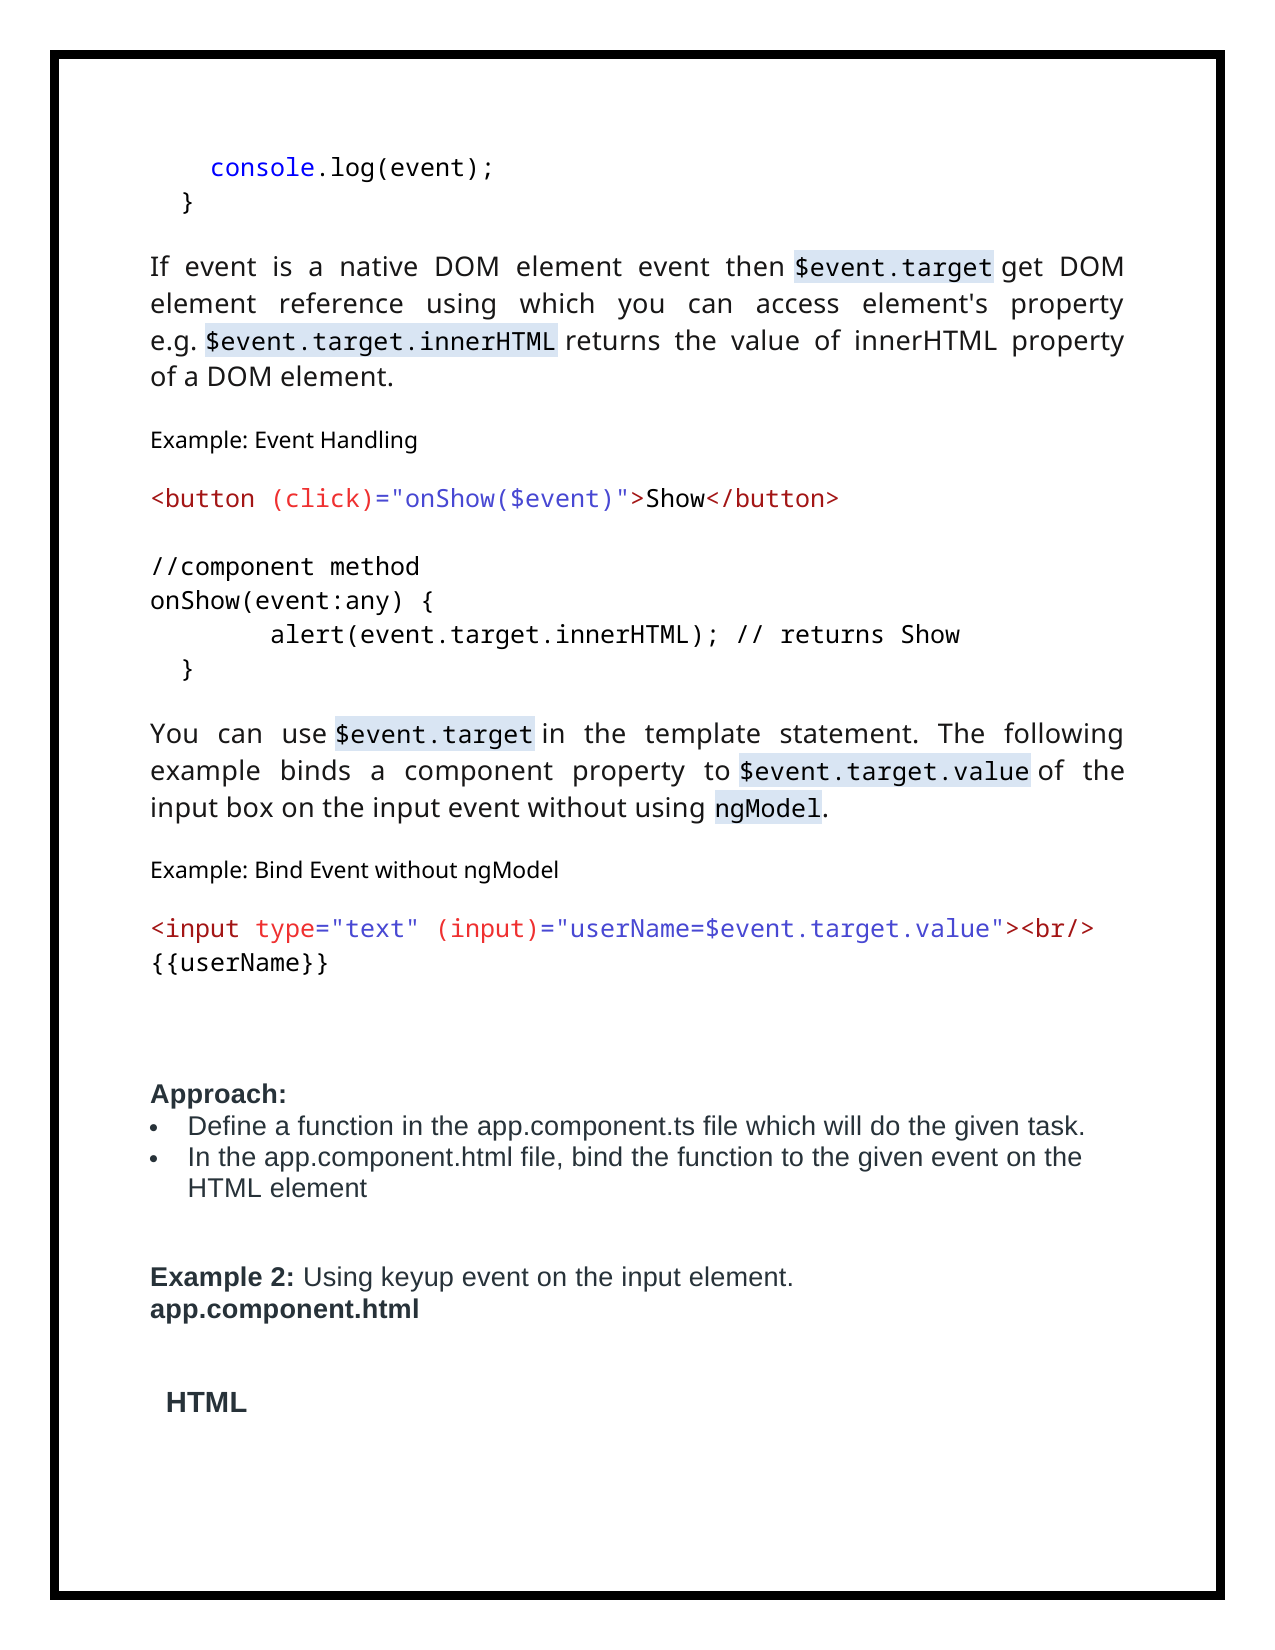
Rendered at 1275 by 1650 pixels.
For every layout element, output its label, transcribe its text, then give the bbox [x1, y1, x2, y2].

text Approach: [150, 1078, 1125, 1109]
text <input type="text" (input)="userName=$event.target.value"><br/> [150, 911, 1125, 945]
text {{userName}} [150, 945, 1125, 979]
text app.component.html [150, 1293, 1125, 1324]
text Example: Event Handling [150, 424, 1125, 455]
text //component method [150, 549, 1125, 583]
text onShow(event:any) { [150, 583, 1125, 617]
text <button (click)="onShow($event)">Show</button> [150, 481, 1125, 515]
text } [150, 651, 1125, 685]
text Example 2: Using keyup event on the input element. [150, 1261, 1125, 1293]
list Define a function in the app.component.ts file which will do the given task. [150, 1109, 1125, 1141]
list In the app.component.html file, bind the function to the given event on the HTML element [150, 1141, 1125, 1203]
text Example: Bind Event without ngModel [150, 854, 1125, 885]
text console.log(event); [150, 150, 1125, 184]
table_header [150, 1324, 1118, 1479]
text } [150, 184, 1125, 218]
text You can use $event.target in the template statement. The following example binds a component property to $event.target.value of the input box on the input event without using ngModel. [150, 714, 1125, 825]
text alert(event.target.innerHTML); // returns Show [150, 617, 1125, 651]
text If event is a native DOM element event then $event.target get DOM element reference using which you can access element's property e.g. $event.target.innerHTML returns the value of innerHTML property of a DOM element. [150, 247, 1125, 395]
